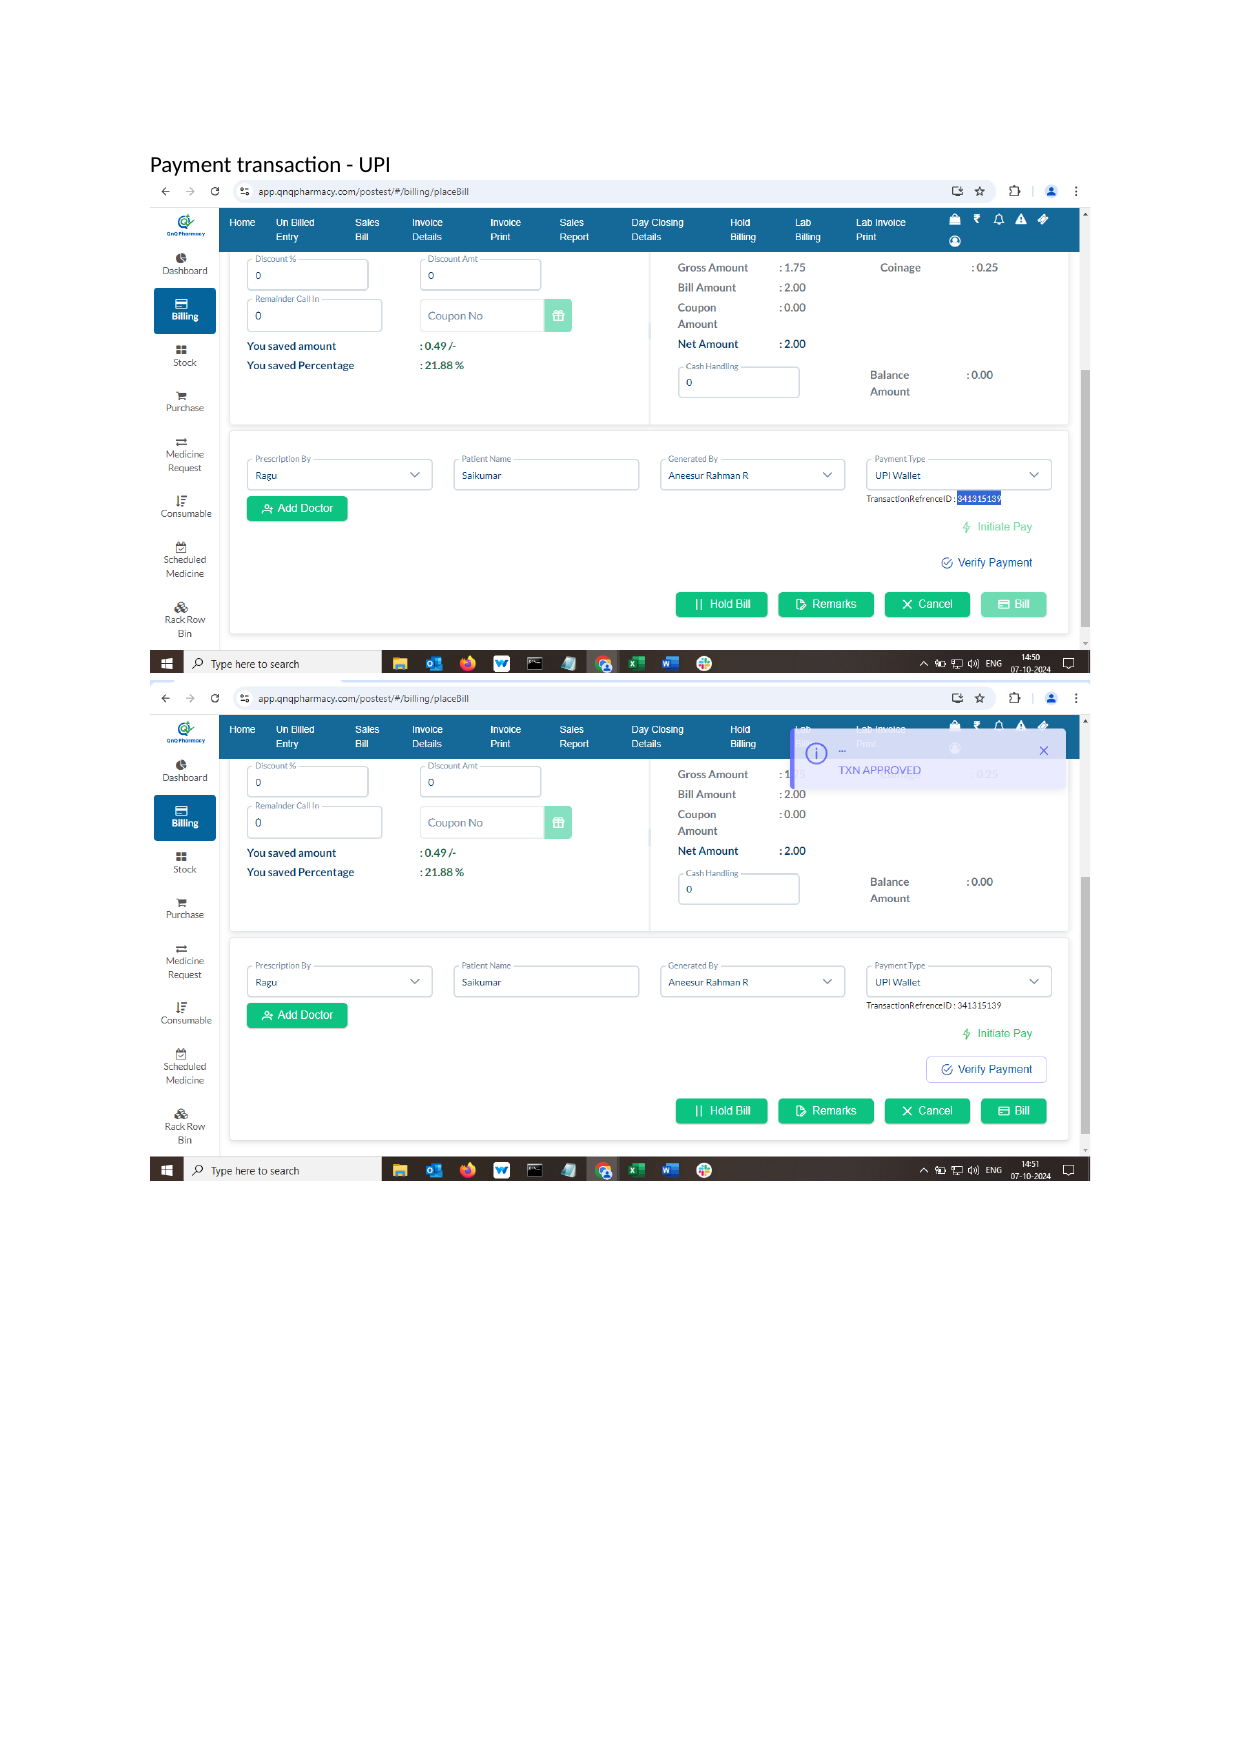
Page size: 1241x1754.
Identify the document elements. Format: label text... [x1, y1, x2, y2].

picture [150, 180, 1091, 673]
text Payment transaction - UPI // [150, 150, 1090, 180]
picture [150, 680, 1091, 1181]
